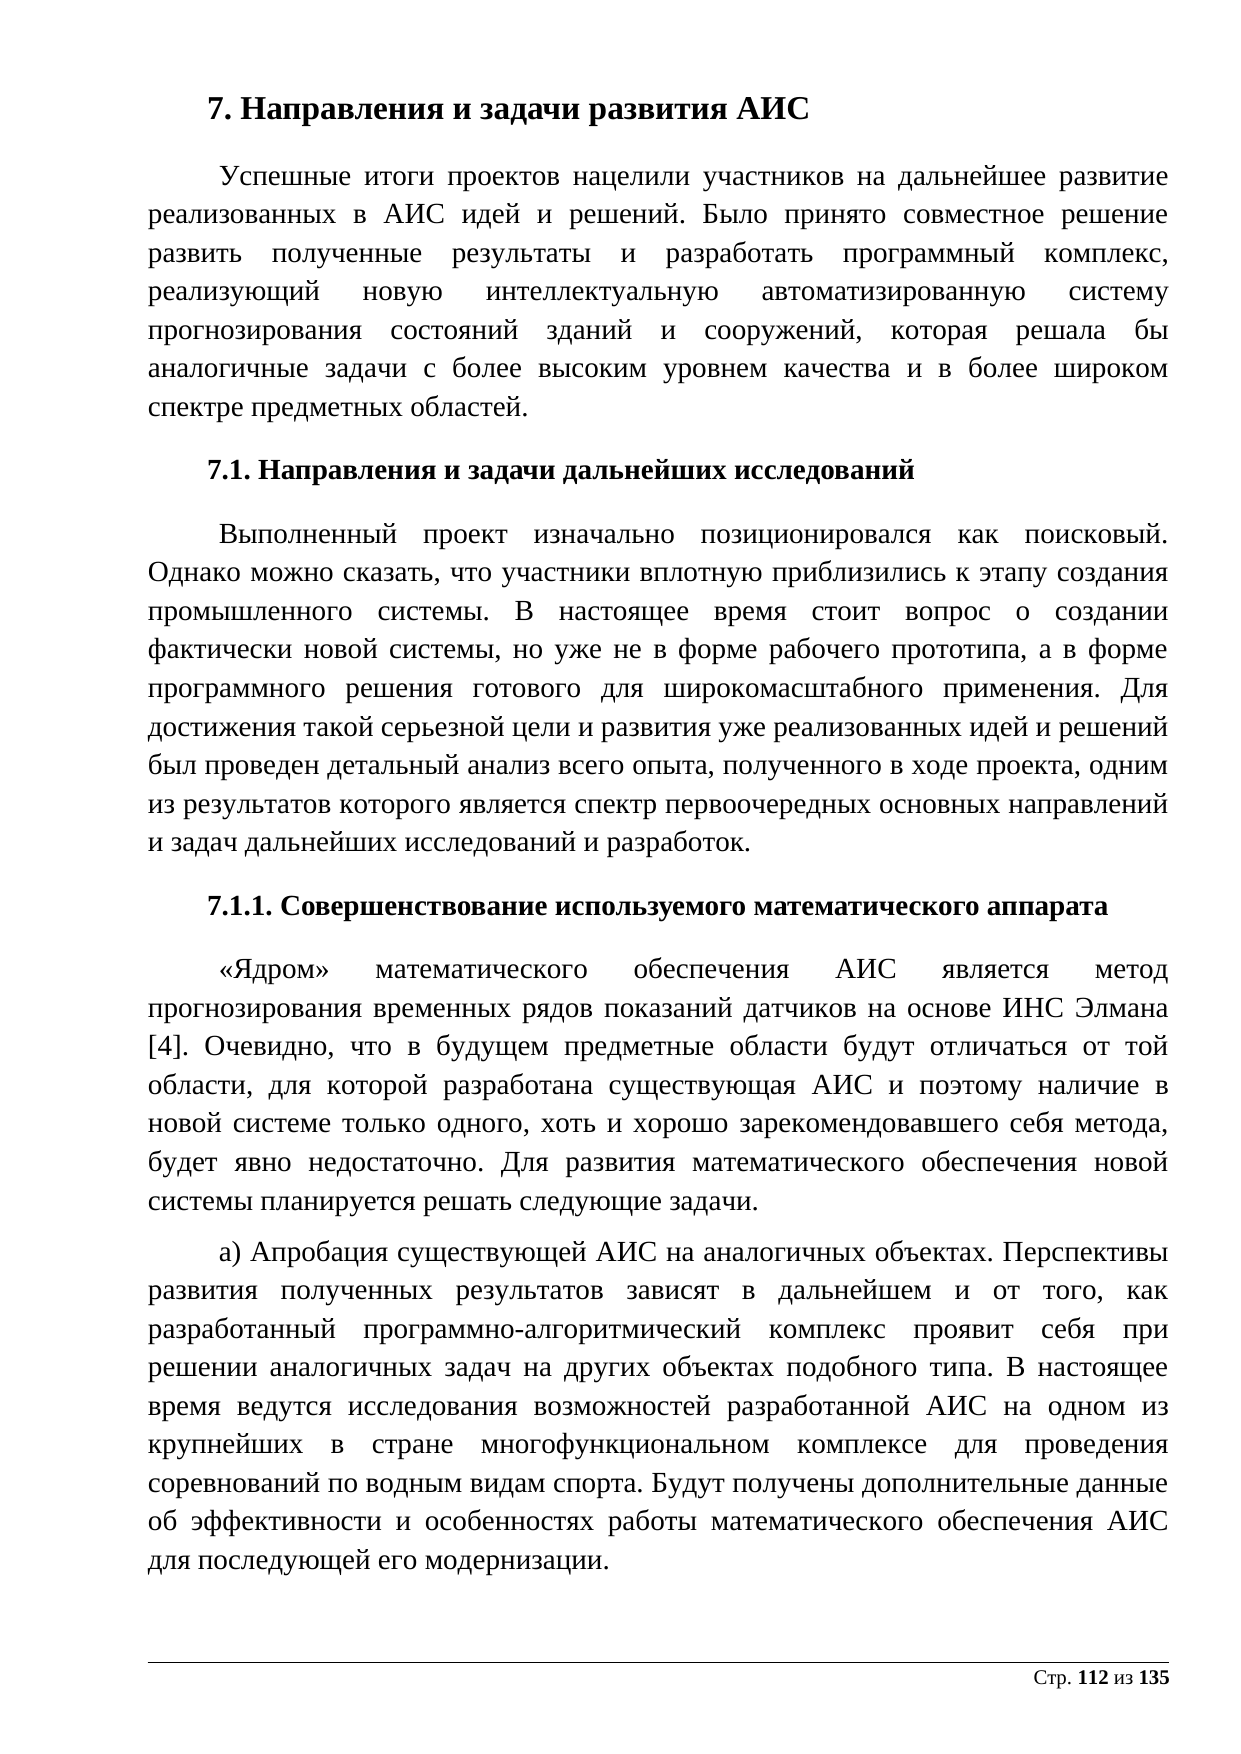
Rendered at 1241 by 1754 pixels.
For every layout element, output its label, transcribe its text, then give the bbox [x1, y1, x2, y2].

text «Ядром» математического обеспечения АИС является метод прогнозирования временных рядов показаний датчиков на основе ИНС Элмана [4]. Очевидно, что в будущем предметные области будут отличаться от той области, для которой разработана существующая АИС и поэтому наличие в новой системе только одного, хоть и хорошо зарекомендовавшего себя метода, будет явно недостаточно. Для развития математического обеспечения новой системы планируется решать следующие задачи. [148, 951, 1169, 1216]
subtitle 7.1.1. Совершенствование используемого математического аппарата [207, 888, 1169, 921]
text Успешные итоги проектов нацелили участников на дальнейшее развитие реализованных в АИС идей и решений. Было принято совместное решение развить полученные результаты и разработать программный комплекс, реализующий новую интеллектуальную автоматизированную систему прогнозирования состояний зданий и сооружений, которая решала бы аналогичные задачи с более высоким уровнем качества и в более широком спектре предметных областей. [148, 158, 1169, 422]
text Выполненный проект изначально позиционировался как поисковый. Однако можно сказать, что участники вплотную приблизились к этапу создания промышленного системы. В настоящее время стоит вопрос о создании фактически новой системы, но уже не в форме рабочего прототипа, а в форме программного решения готового для широкомасштабного применения. Для достижения такой серьезной цели и развития уже реализованных идей и решений был проведен детальный анализ всего опыта, полученного в ходе проекта, одним из результатов которого является спектр первоочередных основных направлений и задач дальнейших исследований и разработок. [148, 516, 1169, 858]
subtitle 7.1. Направления и задачи дальнейших исследований [207, 452, 1169, 486]
subtitle 7. Направления и задачи развития АИС [207, 89, 1169, 127]
text а) Апробация существующей АИС на аналогичных объектах. Перспективы развития полученных результатов зависят в дальнейшем и от того, как разработанный программно-алгоритмический комплекс проявит себя при решении аналогичных задач на других объектах подобного типа. В настоящее время ведутся исследования возможностей разработанной АИС на одном из крупнейших в стране многофункциональном комплексе для проведения соревнований по водным видам спорта. Будут получены дополнительные данные об эффективности и особенностях работы математического обеспечения АИС для последующей его модернизации. [148, 1234, 1169, 1576]
